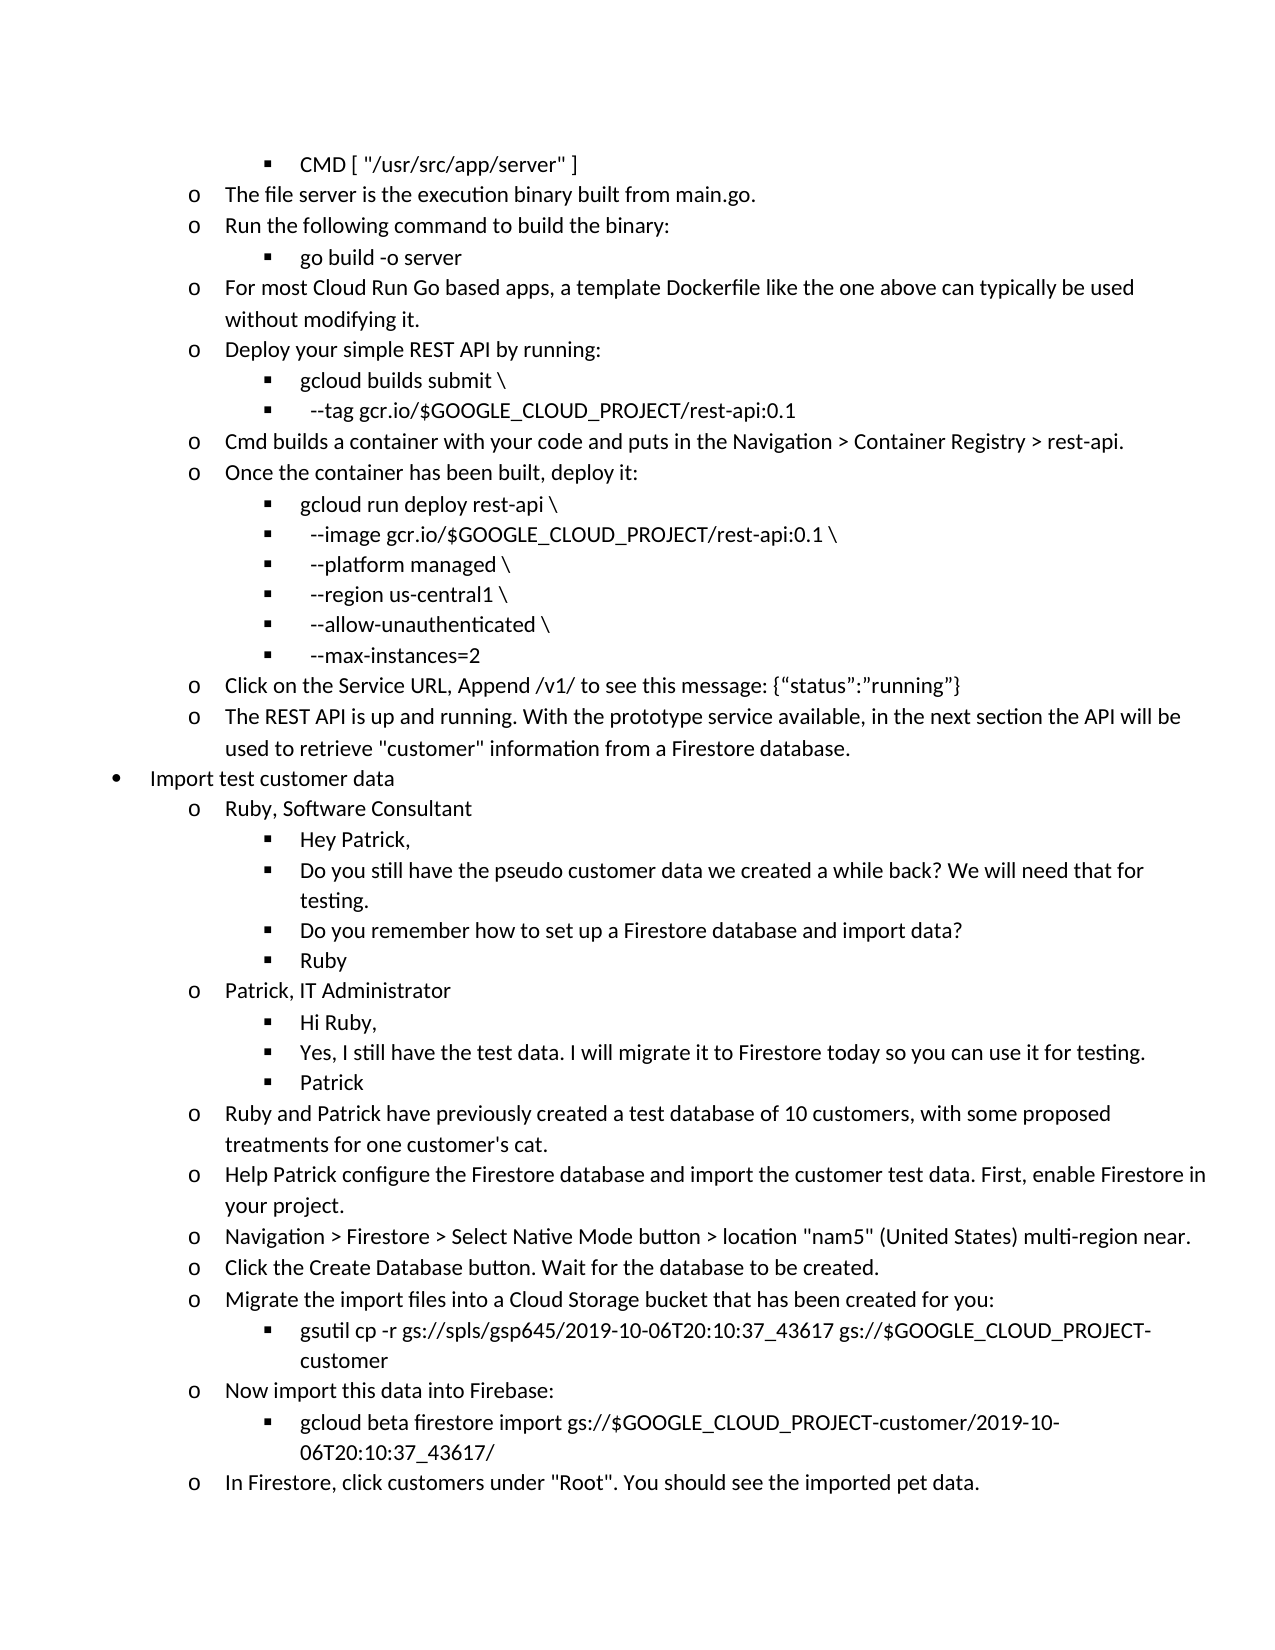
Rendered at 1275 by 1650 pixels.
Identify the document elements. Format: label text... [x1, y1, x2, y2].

list --region us-central1 \ [262, 580, 1209, 608]
list Click the Create Database button. Wait for the database to be created. [187, 1253, 1209, 1282]
list Yes, I still have the test data. I will migrate it to Firestore today so you can use it for testing. [262, 1038, 1209, 1066]
list In Firestore, click customers under "Root". You should see the imported pet data. [187, 1468, 1209, 1498]
list Once the container has been built, deploy it: [187, 458, 1209, 487]
list Cmd builds a container with your code and puts in the Navigation > Container Registry > rest-api. [187, 427, 1209, 456]
list Do you still have the pseudo customer data we created a while back? We will need that for testing. [262, 856, 1209, 914]
list Help Patrick configure the Firestore database and import the customer test data. First, enable Firestore in your project. [187, 1160, 1209, 1220]
list gcloud run deploy rest-api \ [262, 490, 1209, 518]
list Migrate the import files into a Cloud Storage bucket that has been created for you: [187, 1285, 1209, 1314]
list Import test customer data [112, 764, 1209, 792]
list Click on the Service URL, Append /v1/ to see this message: {“status”:”running”} [187, 671, 1209, 700]
list Ruby and Patrick have previously created a test database of 10 customers, with some proposed treatments for one customer's cat. [187, 1099, 1209, 1158]
list --max-instances=2 [262, 641, 1209, 669]
list Patrick [262, 1068, 1209, 1097]
list go build -o server [262, 243, 1209, 271]
list gsutil cp -r gs://spls/gsp645/2019-10-06T20:10:37_43617 gs://$GOOGLE_CLOUD_PROJECT-customer [262, 1316, 1209, 1374]
list Run the following command to build the binary: [187, 212, 1209, 241]
list The file server is the execution binary built from main.go. [187, 180, 1209, 209]
list --tag gcr.io/$GOOGLE_CLOUD_PROJECT/rest-api:0.1 [262, 397, 1209, 424]
list Do you remember how to set up a Firestore database and import data? [262, 916, 1209, 944]
list gcloud beta firestore import gs://$GOOGLE_CLOUD_PROJECT-customer/2019-10-06T20:10:37_43617/ [262, 1408, 1209, 1466]
list For most Cloud Run Go based apps, a template Dockerfile like the one above can typically be used without modifying it. [187, 273, 1209, 333]
list Deploy your simple REST API by running: [187, 335, 1209, 364]
list --allow-unauthenticated \ [262, 611, 1209, 638]
list Ruby, Software Consultant [187, 794, 1209, 823]
list Now import this data into Firebase: [187, 1377, 1209, 1406]
list --image gcr.io/$GOOGLE_CLOUD_PROJECT/rest-api:0.1 \ [262, 520, 1209, 548]
list The REST API is up and running. With the prototype service available, in the next section the API will be used to retrieve "customer" information from a Firestore database. [187, 702, 1209, 762]
list Navigation > Firestore > Select Native Mode button > location "nam5" (United States) multi-region near. [187, 1222, 1209, 1251]
list --platform managed \ [262, 550, 1209, 578]
list Hey Patrick, [262, 826, 1209, 854]
list CMD [ "/usr/src/app/server" ] [262, 150, 1209, 178]
list Hi Ruby, [262, 1008, 1209, 1036]
list Ruby [262, 946, 1209, 974]
list Patrick, IT Administrator [187, 977, 1209, 1006]
list gcloud builds submit \ [262, 366, 1209, 394]
